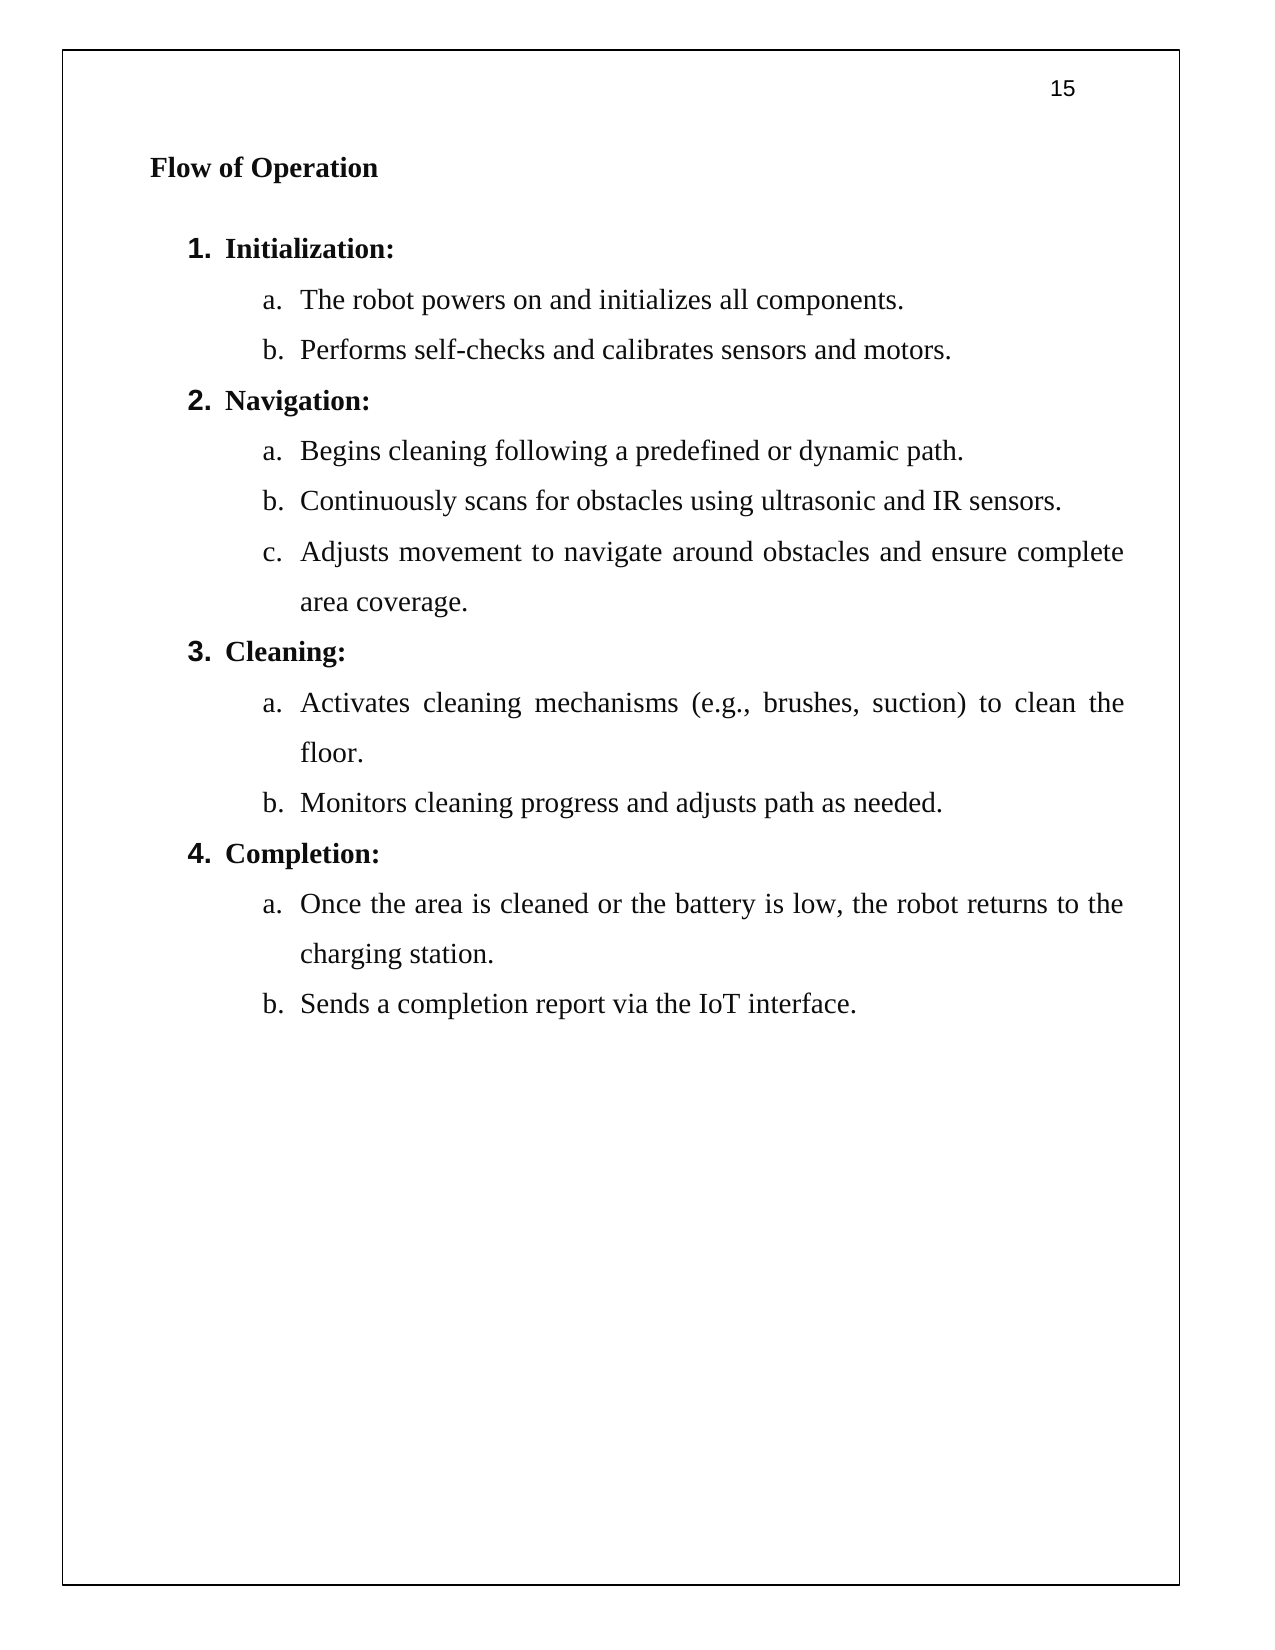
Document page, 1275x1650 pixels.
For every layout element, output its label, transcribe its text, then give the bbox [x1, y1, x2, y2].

list Initialization: [187, 232, 1125, 265]
list Sends a completion report via the IoT interface. [262, 987, 1125, 1020]
list Performs self-checks and calibrates sensors and motors. [262, 332, 1125, 366]
list The robot powers on and initializes all components. [262, 282, 1125, 316]
list Activates cleaning mechanisms (e.g., brushes, suction) to clean the floor. [262, 685, 1125, 768]
text Flow of Operation [150, 150, 1125, 183]
list Begins cleaning following a predefined or dynamic path. [262, 433, 1125, 467]
list Continuously scans for obstacles using ultrasonic and IR sensors. [262, 483, 1125, 517]
list Monitors cleaning progress and adjusts path as needed. [262, 785, 1125, 819]
list Adjusts movement to navigate around obstacles and ensure complete area coverage. [262, 534, 1125, 617]
list Navigation: [187, 383, 1125, 416]
list Cleaning: [187, 634, 1125, 668]
list Once the area is cleaned or the battery is low, the robot returns to the charging station. [262, 886, 1125, 970]
list Completion: [187, 836, 1125, 869]
